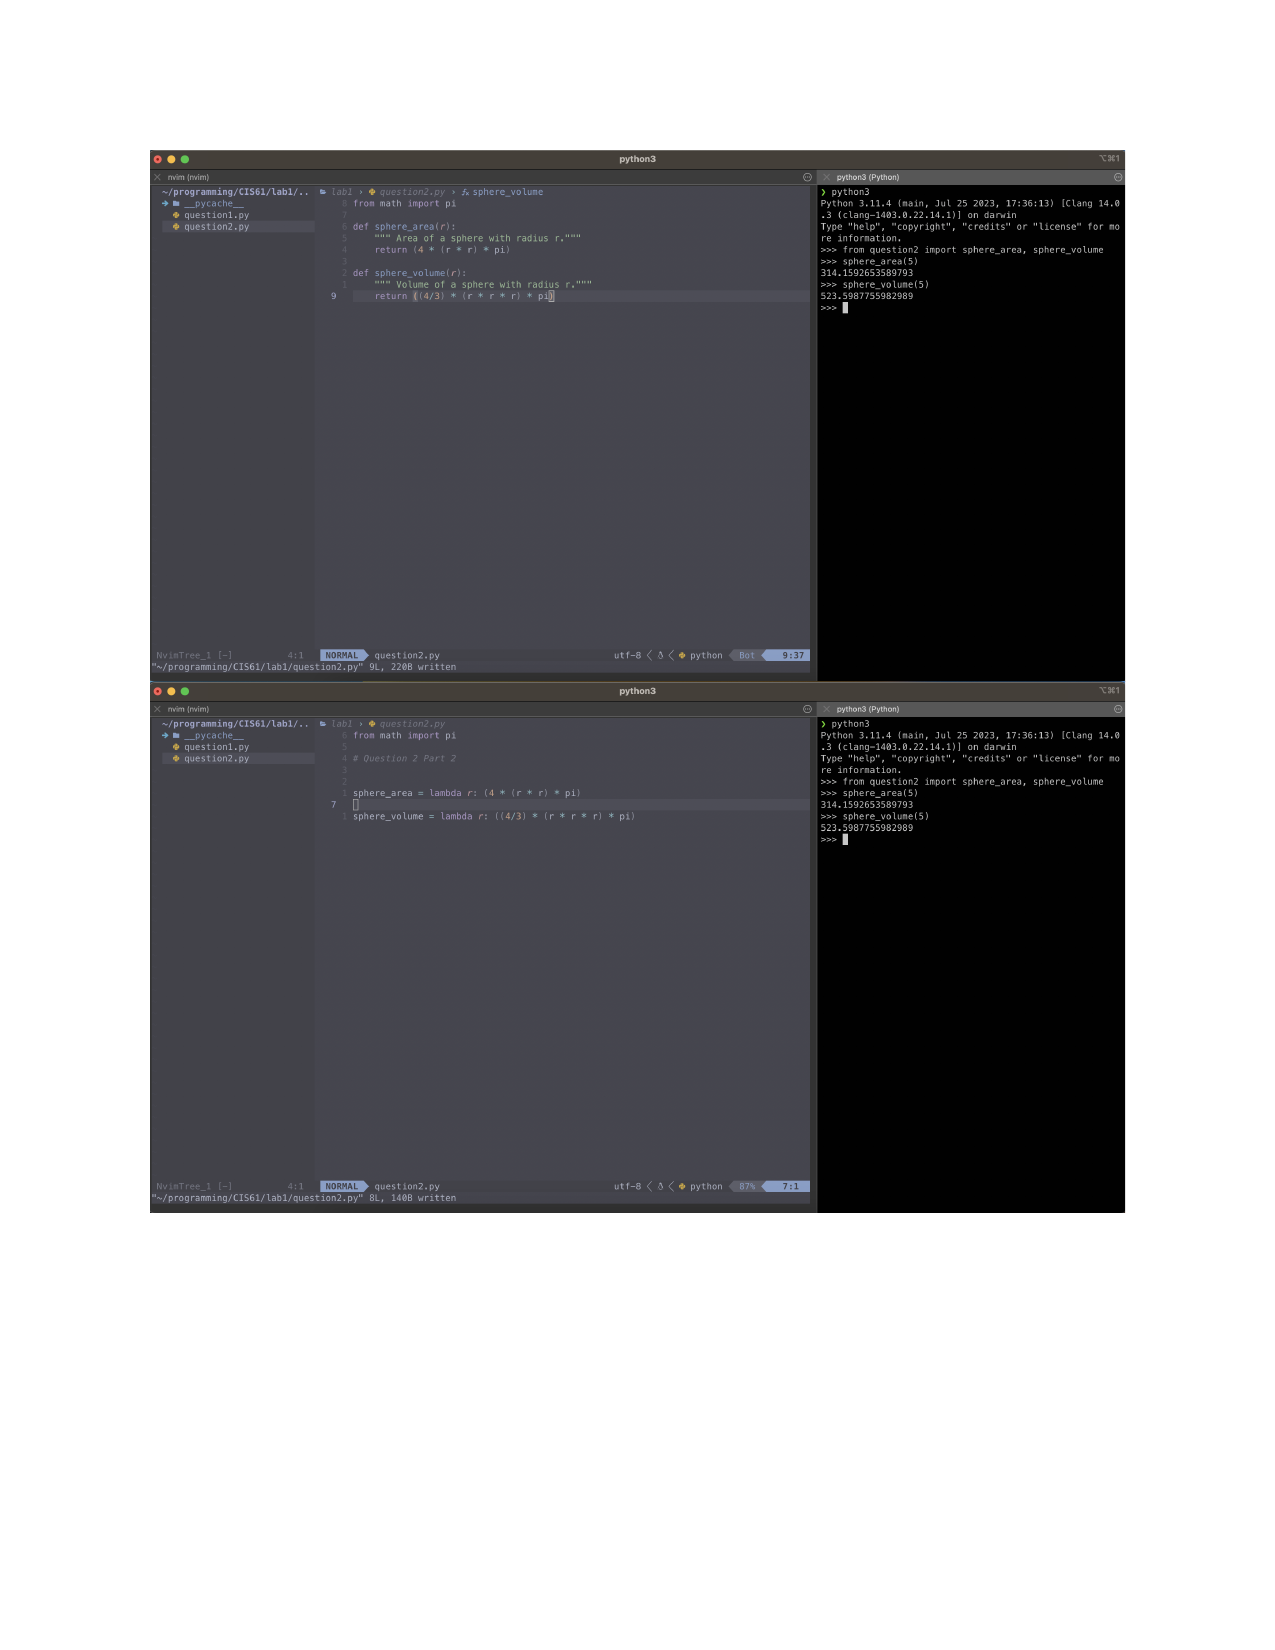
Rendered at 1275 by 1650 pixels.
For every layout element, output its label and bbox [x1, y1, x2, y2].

picture [150, 150, 1125, 1213]
